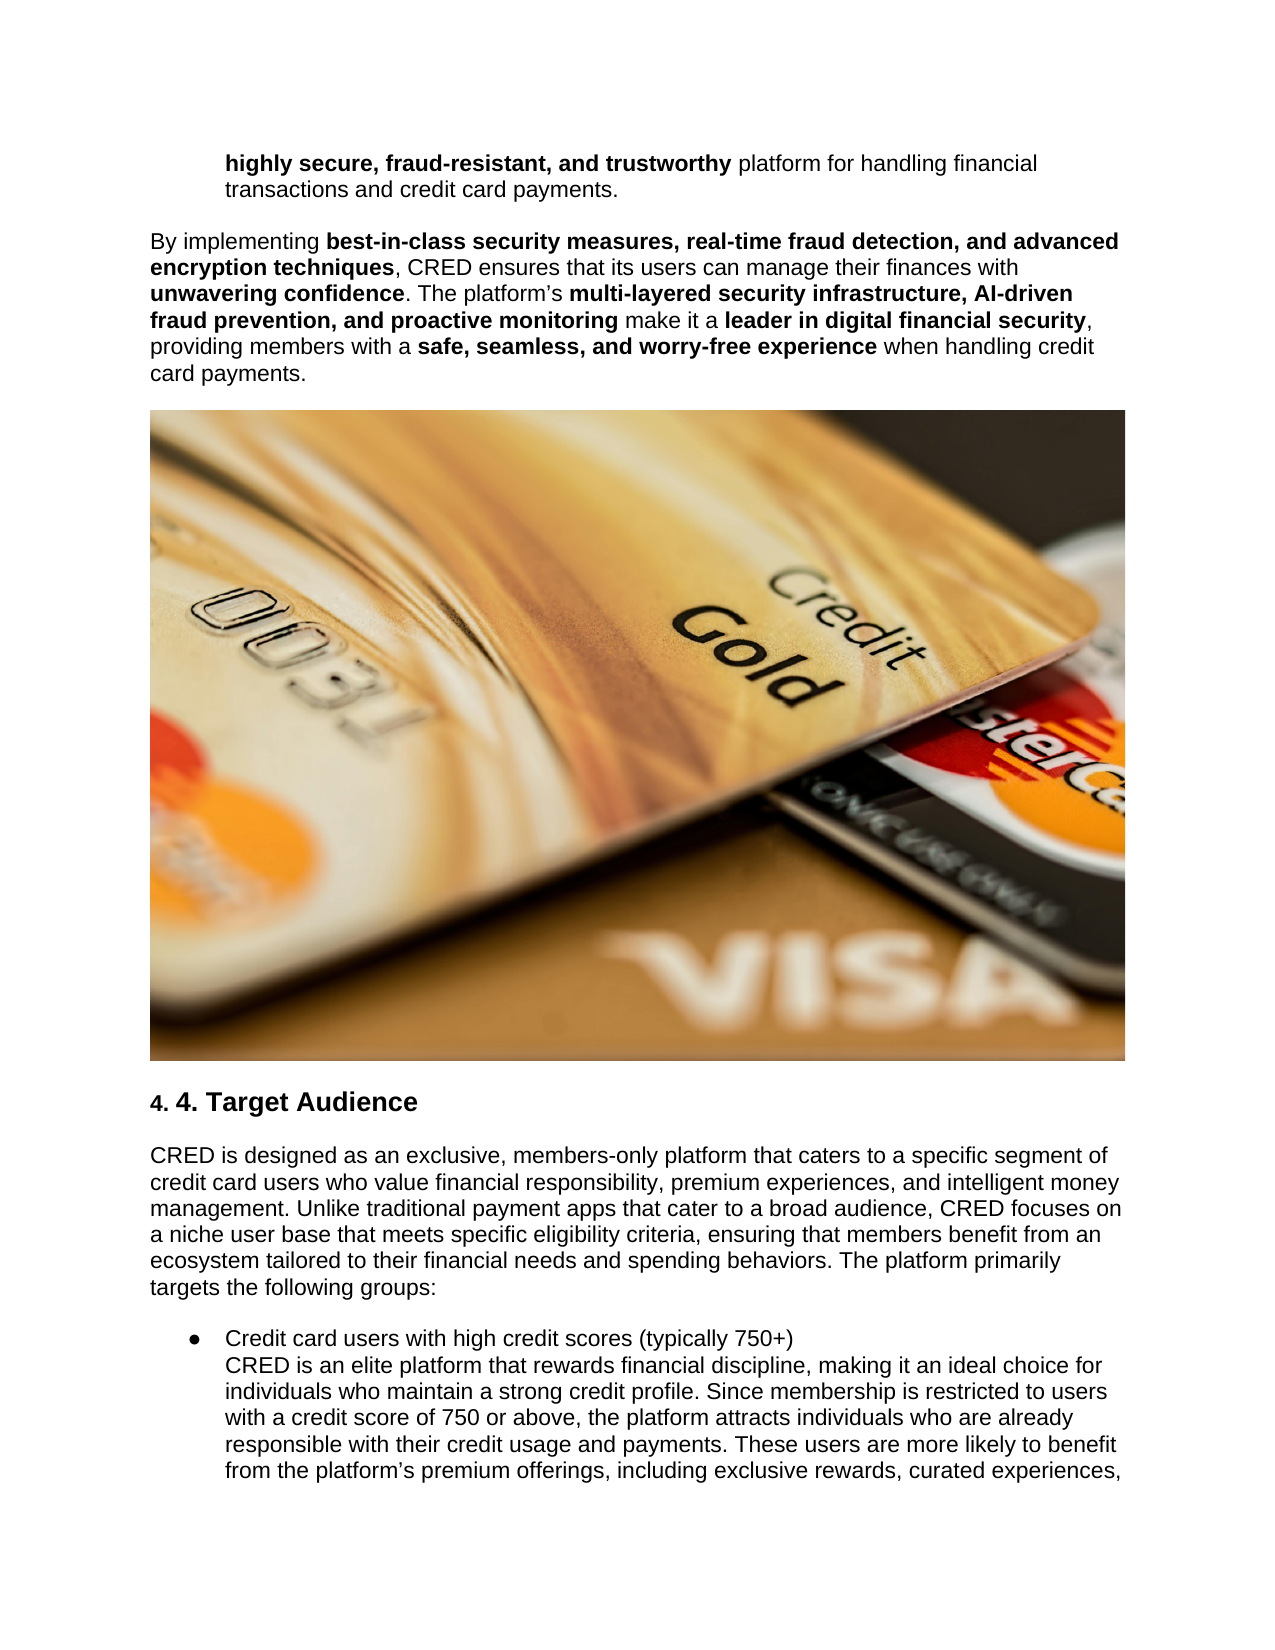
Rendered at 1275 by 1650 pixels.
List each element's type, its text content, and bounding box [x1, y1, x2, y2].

text 4. 4. Target Audience [150, 1086, 1125, 1117]
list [187, 1325, 1125, 1483]
text By implementing best-in-class security measures, real-time fraud detection, and advanced encryption techniques, CRED ensures that its users can manage their finances with unwavering confidence. The platform’s multi-layered security infrastructure, AI-driven fraud prevention, and proactive monitoring make it a leader in digital financial security, providing members with a safe, seamless, and worry-free experience when handling credit card payments. [150, 228, 1125, 386]
text CRED is designed as an exclusive, members-only platform that caters to a specific segment of credit card users who value financial responsibility, premium experiences, and intelligent money management. Unlike traditional payment apps that cater to a broad audience, CRED focuses on a niche user base that meets specific eligibility criteria, ensuring that members benefit from an ecosystem tailored to their financial needs and spending behaviors. The platform primarily targets the following groups: [150, 1142, 1125, 1300]
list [187, 150, 1125, 203]
picture [150, 410, 1125, 1061]
